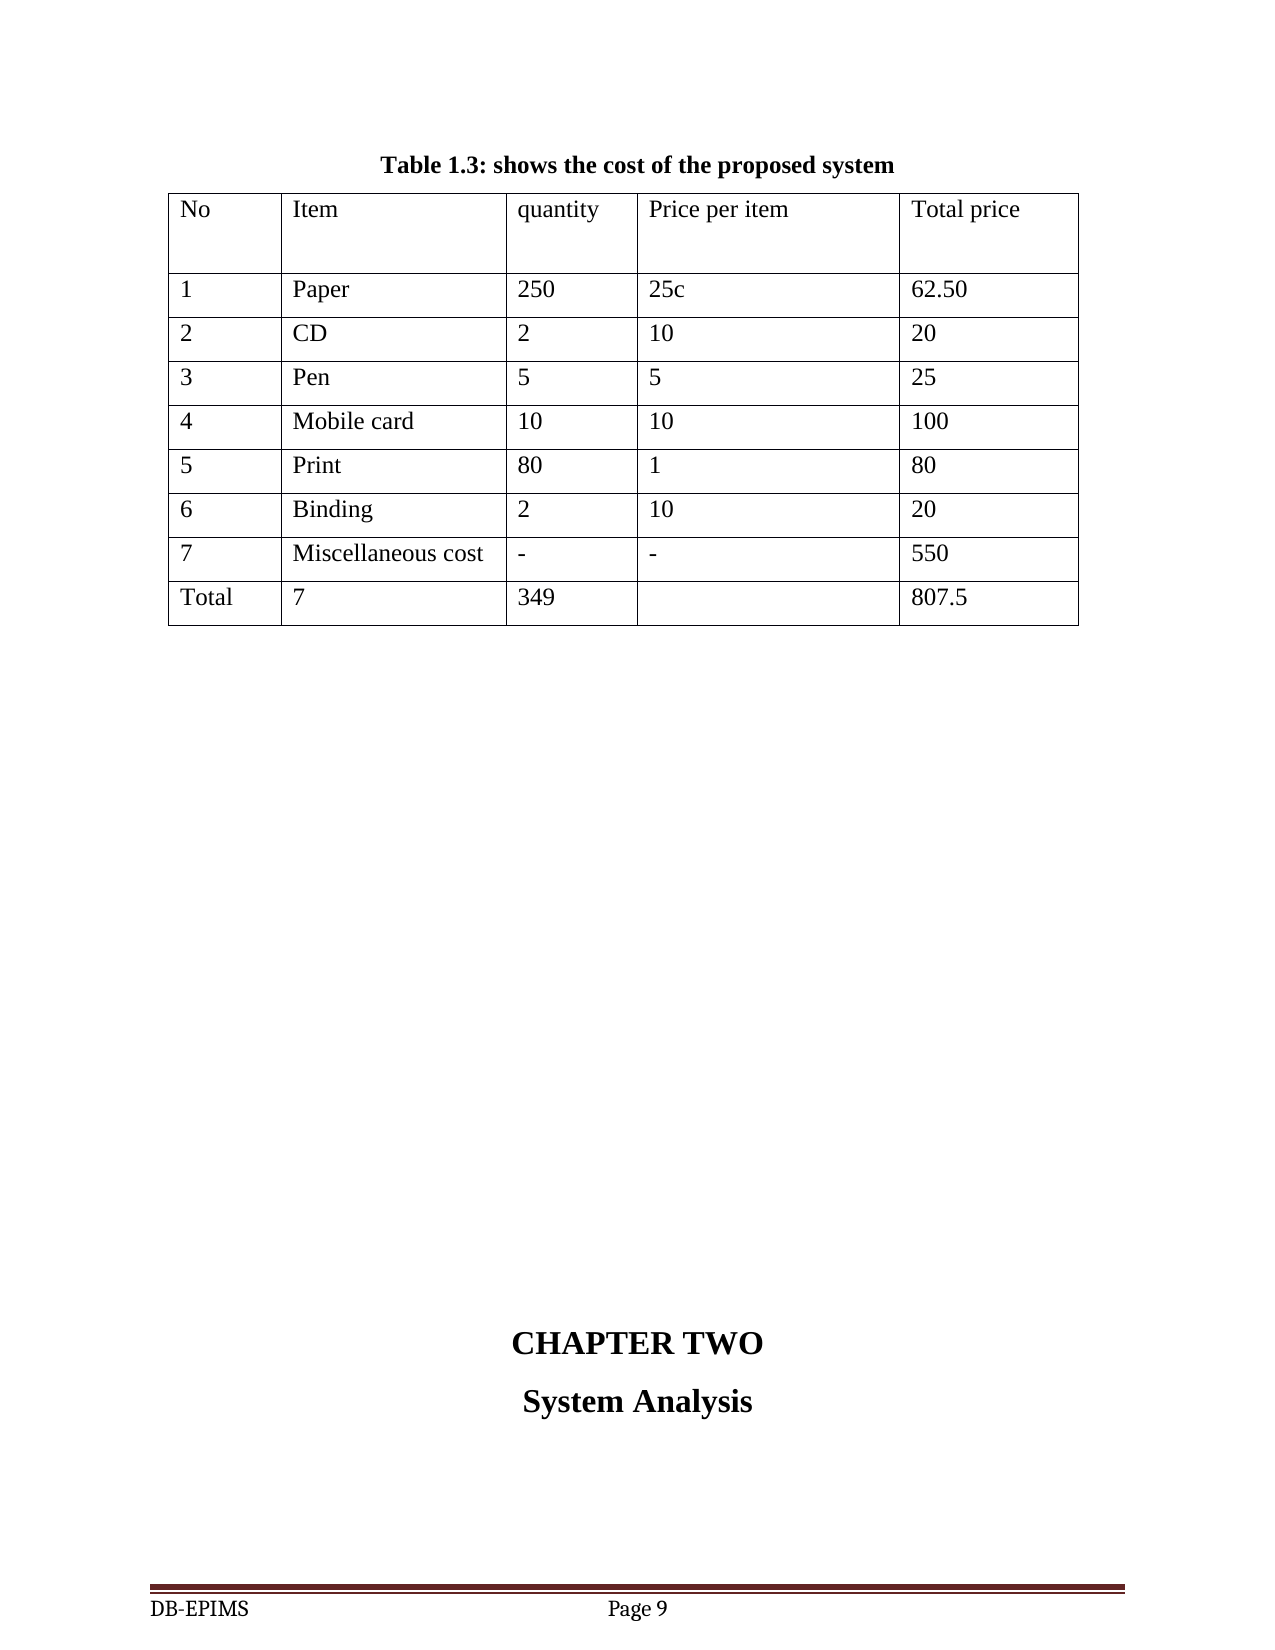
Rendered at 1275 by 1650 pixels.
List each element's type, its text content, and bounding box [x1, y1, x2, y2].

text Table 1.3: shows the cost of the proposed system [150, 150, 1125, 179]
table_cell 25 [900, 362, 1078, 405]
table_header Total price [900, 194, 1078, 273]
text System Analysis [150, 1381, 1125, 1419]
table_cell 10 [638, 406, 899, 449]
table_cell 10 [507, 406, 637, 449]
table_cell - [507, 538, 637, 581]
table_cell 1 [169, 274, 281, 317]
table_cell 80 [900, 450, 1078, 493]
table_cell 2 [169, 318, 281, 361]
table_cell Print [282, 450, 506, 493]
text CHAPTER TWO [150, 1323, 1125, 1362]
table_cell Paper [282, 274, 506, 317]
table_header Price per item [638, 194, 899, 273]
table_cell 3 [169, 362, 281, 405]
table_cell 80 [507, 450, 637, 493]
table_cell 7 [282, 582, 506, 625]
table_cell Mobile card [282, 406, 506, 449]
table_cell 4 [169, 406, 281, 449]
table_header Item [282, 194, 506, 273]
table_cell 10 [638, 494, 899, 537]
table_cell 349 [507, 582, 637, 625]
table_cell 250 [507, 274, 637, 317]
table_cell 7 [169, 538, 281, 581]
table_cell 25c [638, 274, 899, 317]
table_cell 100 [900, 406, 1078, 449]
table_cell CD [282, 318, 506, 361]
table_cell 5 [638, 362, 899, 405]
table_cell Binding [282, 494, 506, 537]
table_cell 10 [638, 318, 899, 361]
table_cell 62.50 [900, 274, 1078, 317]
table_cell - [638, 538, 899, 581]
table_cell Miscellaneous cost [282, 538, 506, 581]
table_cell [638, 582, 899, 625]
table_cell Total [169, 582, 281, 625]
table_cell 807.5 [900, 582, 1078, 625]
table_header quantity [507, 194, 637, 273]
table_cell 5 [507, 362, 637, 405]
table_header No [169, 194, 281, 273]
table_cell Pen [282, 362, 506, 405]
table_cell 2 [507, 318, 637, 361]
table_cell 20 [900, 494, 1078, 537]
table_cell 20 [900, 318, 1078, 361]
table_cell 550 [900, 538, 1078, 581]
table_cell 6 [169, 494, 281, 537]
table_cell 2 [507, 494, 637, 537]
table_cell 1 [638, 450, 899, 493]
table_cell 5 [169, 450, 281, 493]
